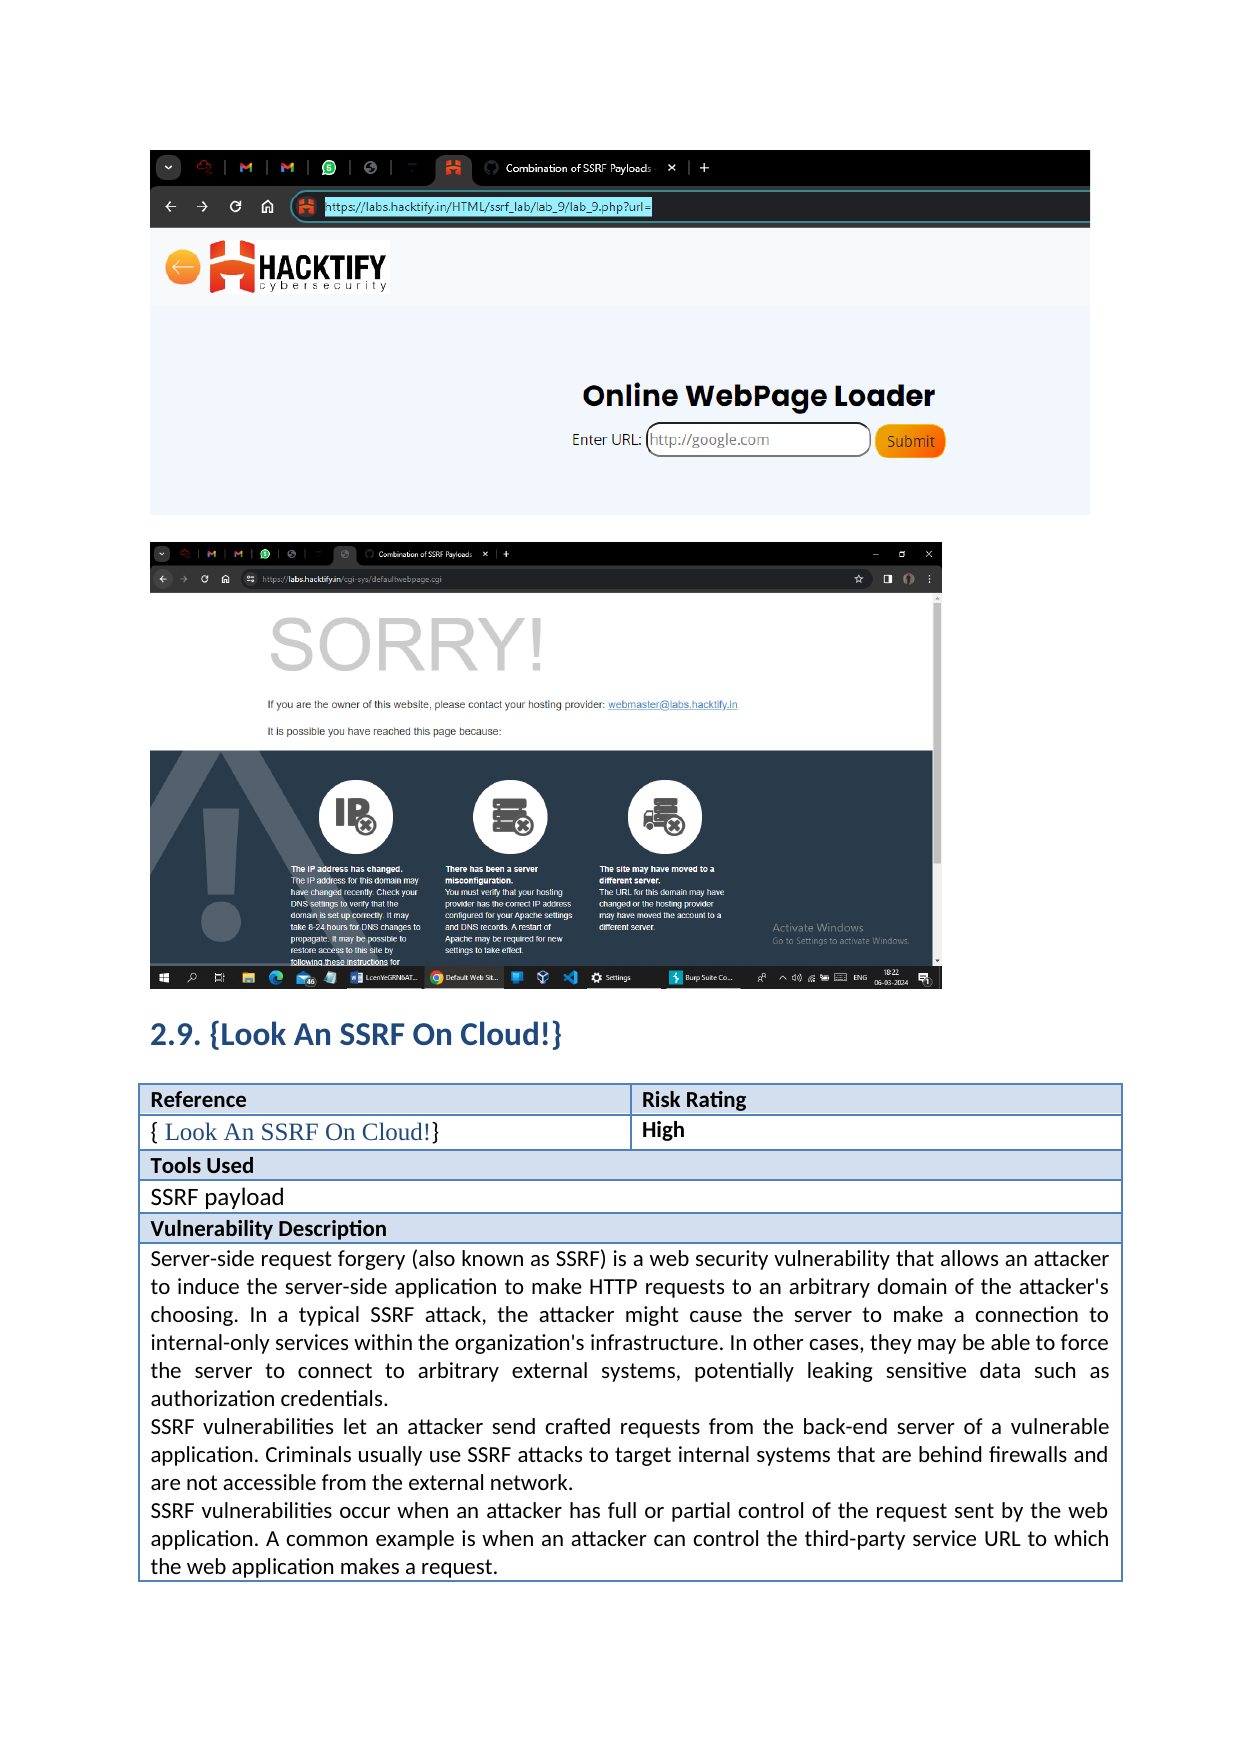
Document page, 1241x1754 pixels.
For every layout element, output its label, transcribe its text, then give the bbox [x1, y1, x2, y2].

table_cell Tools Used [140, 1151, 1121, 1179]
table_cell Server-side request forgery (also known as SSRF) is a web security vulnerability that allows an attacker to induce the server-side application to make HTTP requests to an arbitrary domain of the attacker's choosing. In a typical SSRF attack, the attacker might cause the server to make a connection to internal-only services within the organization's infrastructure. In other cases, they may be able to force the server to connect to arbitrary external systems, potentially leaking sensitive data such as authorization credentials. SSRF vulnerabilities let an attacker send crafted requests from the back-end server of a vulnerable application. Criminals usually use SSRF attacks to target internal systems that are behind firewalls and are not accessible from the external network. SSRF vulnerabilities occur when an attacker has full or partial control of the request sent by the web application. A common example is when an attacker can control the third-party service URL to which the web application makes a request. [140, 1244, 1121, 1580]
table_header Reference [140, 1085, 630, 1113]
table_cell High [632, 1116, 1121, 1149]
subtitle 2.9. {Look An SSRF On Cloud!} [150, 1013, 1090, 1054]
table_cell { Look An SSRF On Cloud!} [140, 1116, 630, 1149]
table_header Risk Rating [632, 1085, 1121, 1113]
picture [150, 150, 1091, 515]
table_cell SSRF payload [140, 1181, 1121, 1212]
picture [150, 542, 942, 989]
table_cell Vulnerability Description [140, 1214, 1121, 1242]
